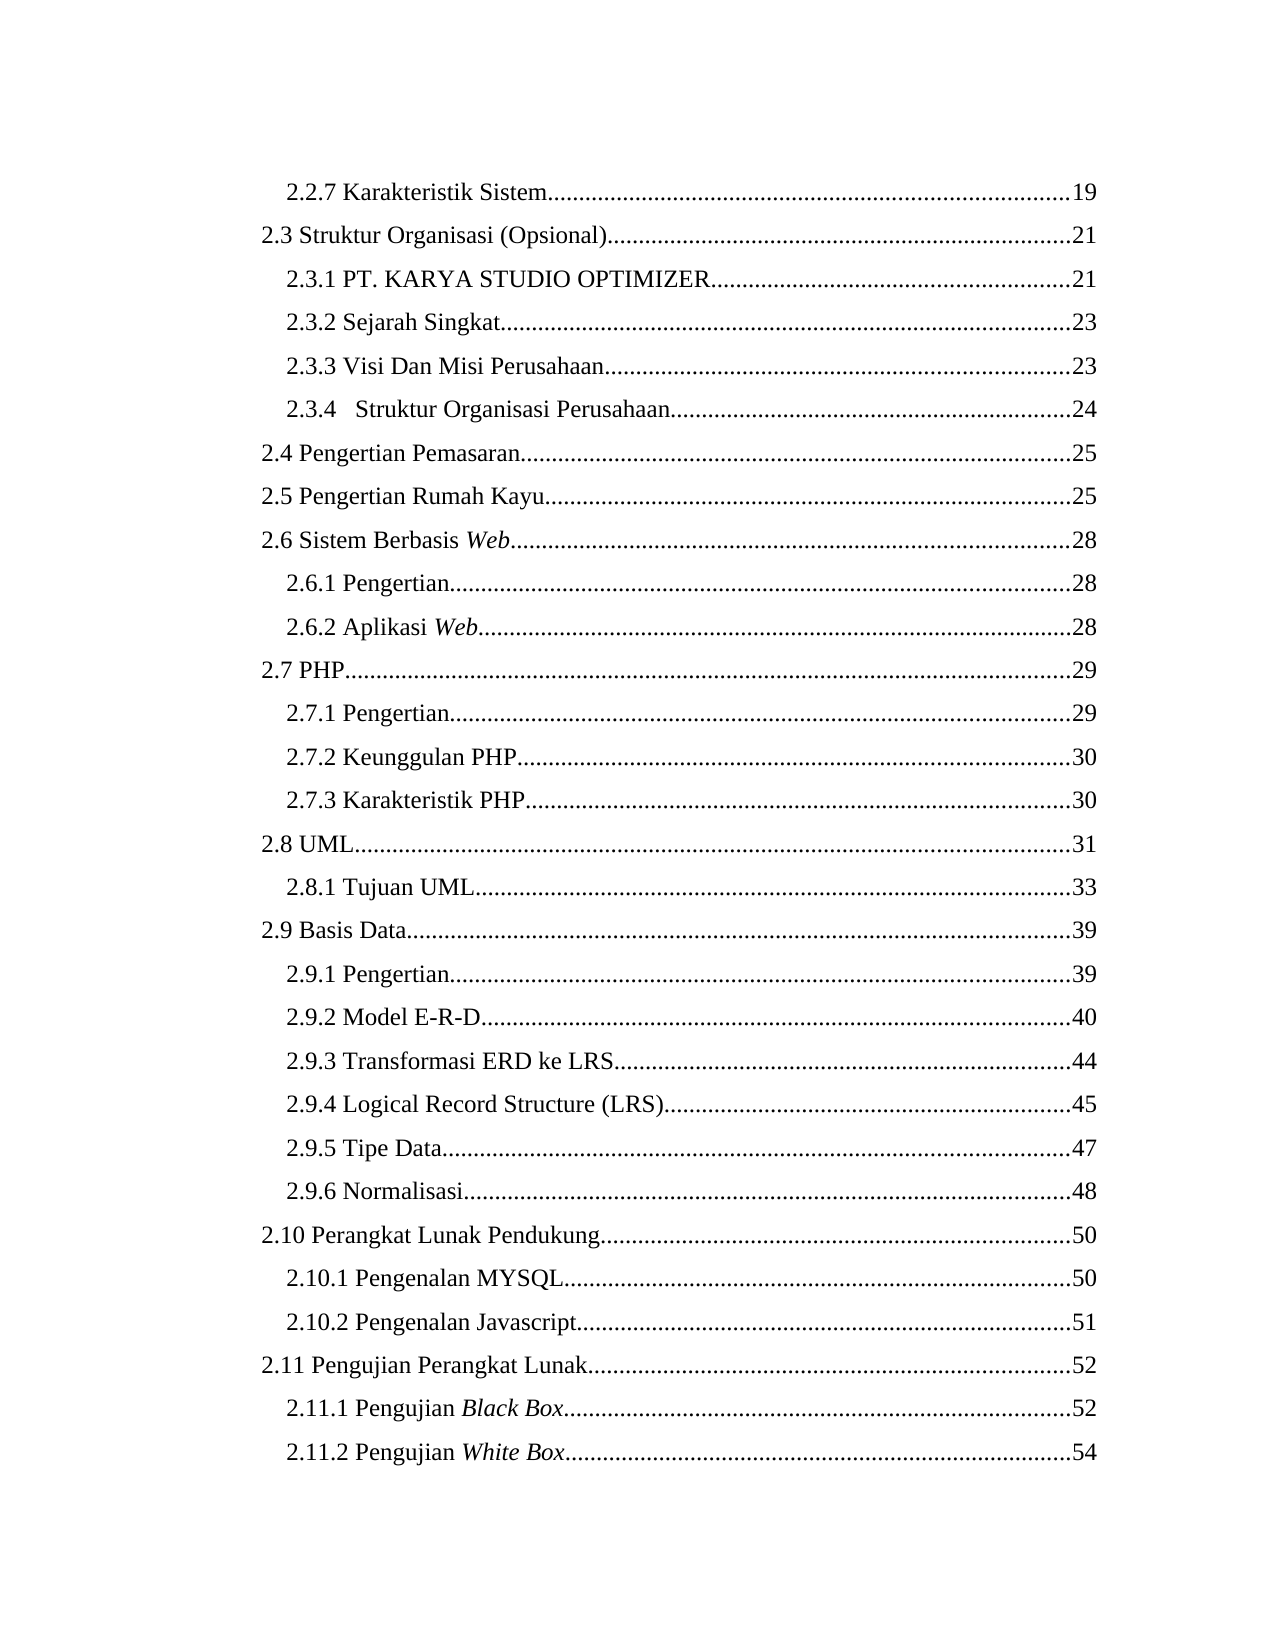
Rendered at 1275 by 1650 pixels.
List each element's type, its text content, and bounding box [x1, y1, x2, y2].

text 2.7.3 Karakteristik PHP 30 [286, 785, 1098, 814]
text 2.9.4 Logical Record Structure (LRS) 45 [286, 1089, 1098, 1118]
text 2.7 PHP 29 [261, 655, 1098, 684]
text 2.9.1 Pengertian 39 [286, 959, 1098, 988]
text 2.11 Pengujian Perangkat Lunak 52 [261, 1350, 1098, 1379]
text 2.7.1 Pengertian 29 [286, 698, 1098, 727]
text 2.4 Pengertian Pemasaran 25 [261, 438, 1098, 467]
text 2.5 Pengertian Rumah Kayu 25 [261, 481, 1098, 510]
text 2.6.2 Aplikasi Web 28 [286, 612, 1098, 640]
text 2.3.2 Sejarah Singkat 23 [286, 307, 1098, 336]
text 2.9.2 Model E-R-D 40 [286, 1002, 1098, 1031]
text 2.8 UML 31 [261, 829, 1098, 857]
text 2.2.7 Karakteristik Sistem 19 [286, 177, 1098, 206]
text 2.3.3 Visi Dan Misi Perusahaan 23 [286, 351, 1098, 380]
text 2.3 Struktur Organisasi (Opsional) 21 [261, 221, 1098, 249]
text 2.11.1 Pengujian Black Box 52 [286, 1393, 1098, 1422]
text 2.9 Basis Data 39 [261, 916, 1098, 944]
text 2.3.1 PT. KARYA STUDIO OPTIMIZER 21 [286, 264, 1098, 293]
text 2.10 Perangkat Lunak Pendukung 50 [261, 1220, 1098, 1248]
text 2.8.1 Tujuan UML 33 [286, 872, 1098, 901]
text 2.6.1 Pengertian 28 [286, 568, 1098, 597]
text 2.7.2 Keunggulan PHP 30 [286, 742, 1098, 771]
text 2.3.4 Struktur Organisasi Perusahaan 24 [286, 394, 1098, 423]
text 2.11.2 Pengujian White Box 54 [286, 1437, 1098, 1466]
text 2.6 Sistem Berbasis Web 28 [261, 525, 1098, 553]
text 2.9.5 Tipe Data 47 [286, 1133, 1098, 1162]
text 2.10.2 Pengenalan Javascript 51 [286, 1307, 1098, 1335]
text 2.9.3 Transformasi ERD ke LRS 44 [286, 1046, 1098, 1075]
text 2.10.1 Pengenalan MYSQL 50 [286, 1263, 1098, 1292]
text 2.9.6 Normalisasi 48 [286, 1176, 1098, 1205]
